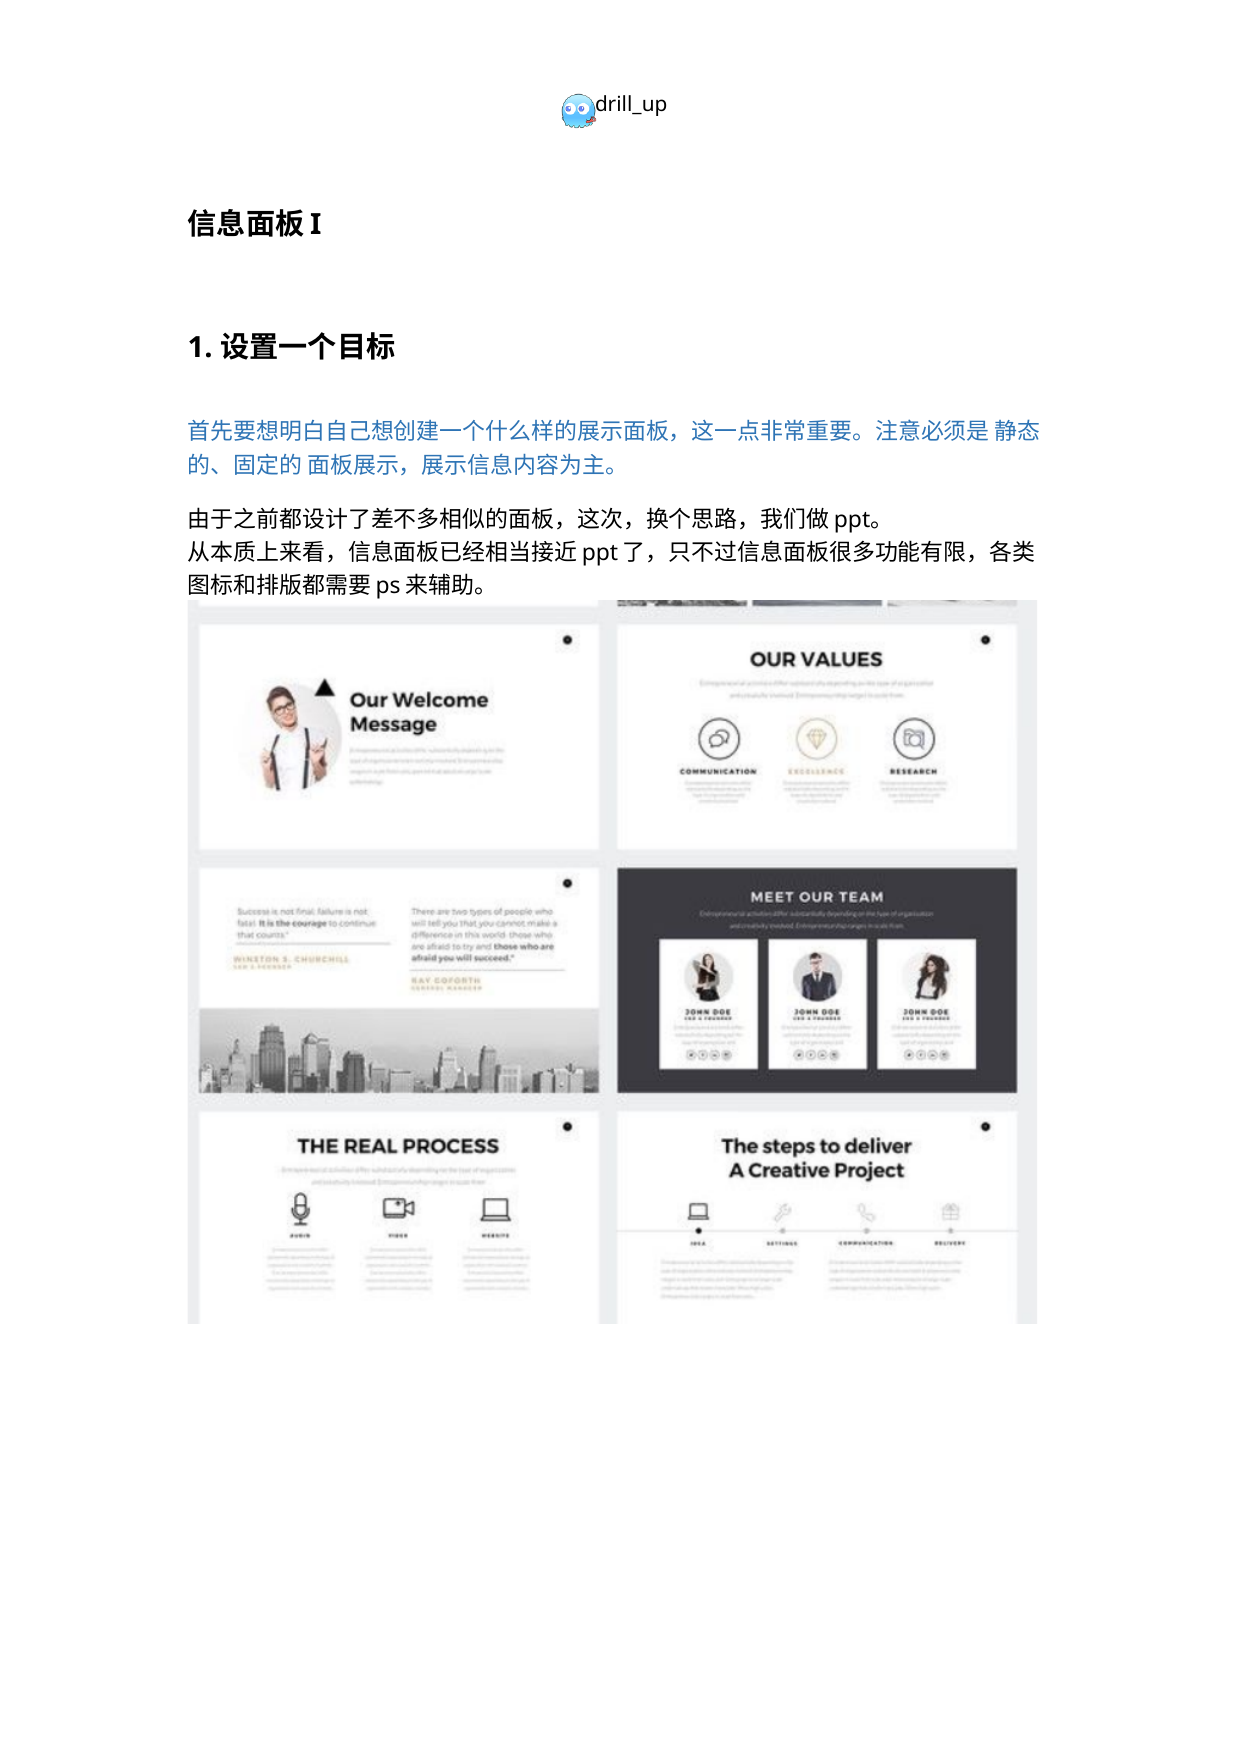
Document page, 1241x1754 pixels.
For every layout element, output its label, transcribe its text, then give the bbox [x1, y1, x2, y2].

subtitle 1. 设置一个目标 [187, 312, 1053, 377]
picture [556, 88, 597, 130]
text 首先要想明白自己想创建一个什么样的展示面板，这一点非常重要。注意必须是 静态的、固定的 面板展示，展示信息内容为主。 [187, 413, 1053, 480]
text 由于之前都设计了差不多相似的面板，这次，换个思路，我们做ppt。 [187, 501, 1053, 534]
picture [187, 600, 1053, 1324]
subtitle 信息面板I [187, 189, 1053, 254]
text 从本质上来看，信息面板已经相当接近ppt了，只不过信息面板很多功能有限，各类图标和排版都需要ps来辅助。 [187, 534, 1053, 600]
